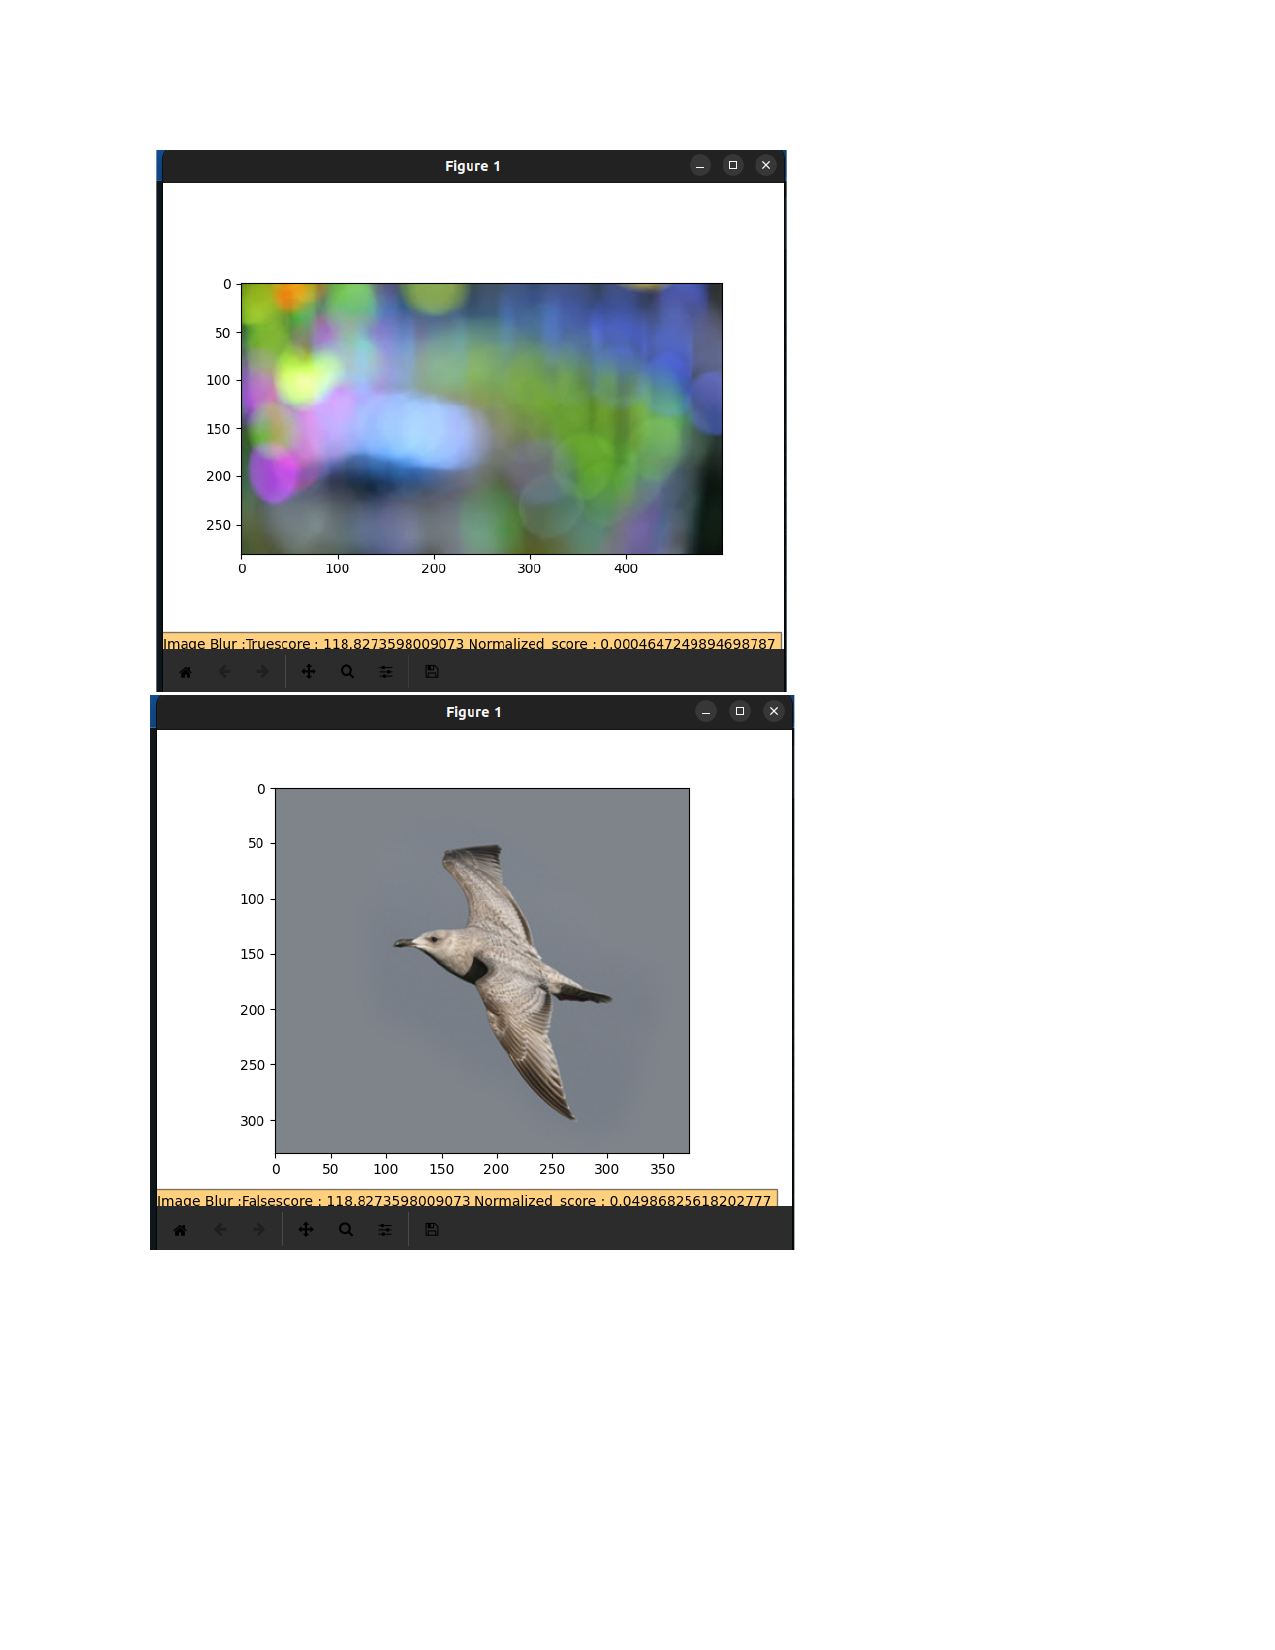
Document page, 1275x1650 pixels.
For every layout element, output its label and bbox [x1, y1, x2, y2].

picture [150, 695, 795, 1250]
picture [156, 150, 787, 692]
